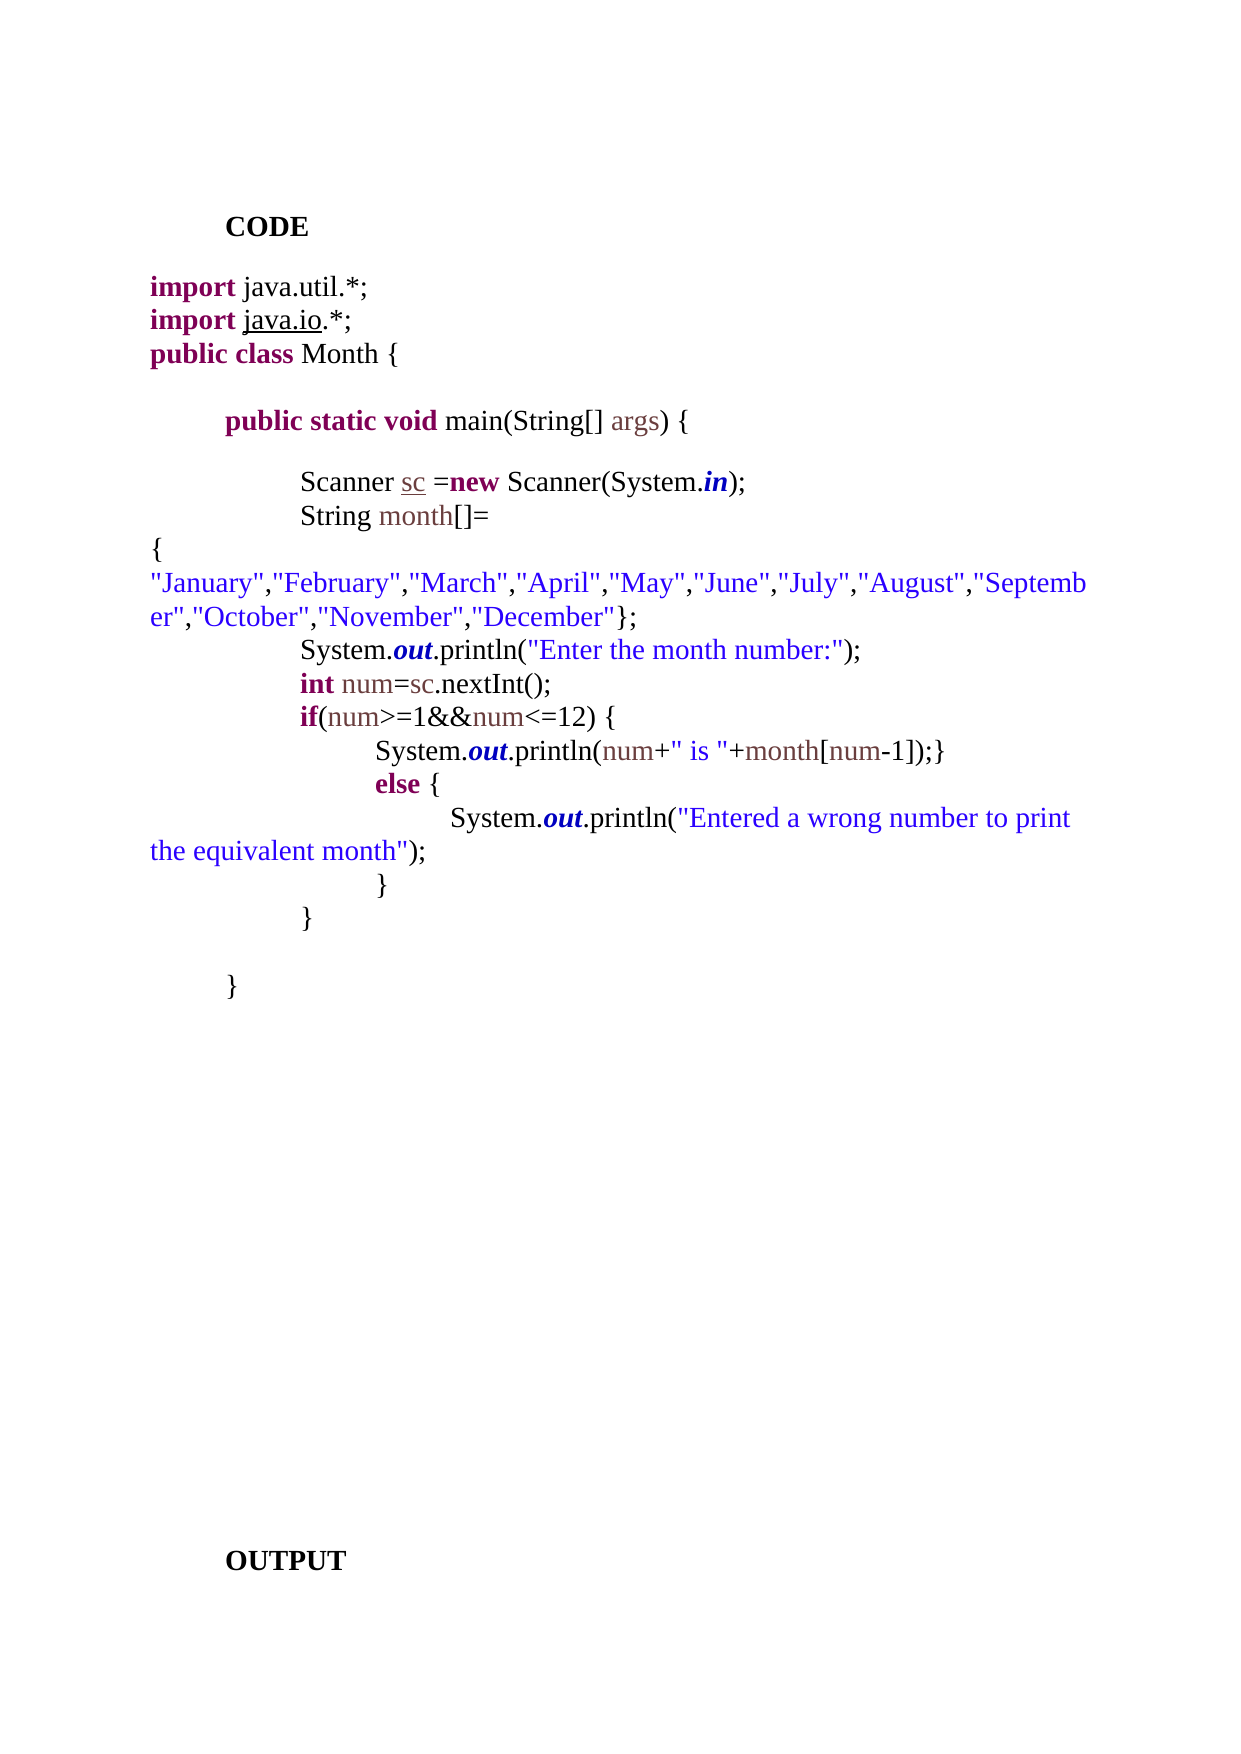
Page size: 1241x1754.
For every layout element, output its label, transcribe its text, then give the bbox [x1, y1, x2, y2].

text else { [150, 766, 1090, 800]
text System.out.println(num+" is "+month[num-1]);} [150, 733, 1090, 766]
text Scanner sc =new Scanner(System.in); [150, 464, 1090, 498]
text import java.io.*; [150, 302, 1090, 336]
text System.out.println("Enter the month number:"); [150, 632, 1090, 666]
text } [150, 901, 1090, 934]
text System.out.println("Entered a wrong number to print the equivalent month"); [150, 800, 1090, 867]
text int num=sc.nextInt(); [150, 666, 1090, 699]
list CODE [225, 209, 1090, 243]
text import java.util.*; [150, 269, 1090, 302]
text if(num>=1&&num<=12) { [150, 699, 1090, 733]
text } [150, 968, 1090, 1001]
text public class Month { [150, 336, 1090, 369]
list OUTPUT [225, 1543, 1090, 1577]
text public static void main(String[] args) { [150, 403, 1090, 436]
text String month[]= {"January","February","March","April","May","June","July","August","September","October","November","December"}; [150, 498, 1090, 632]
text } [150, 867, 1090, 901]
